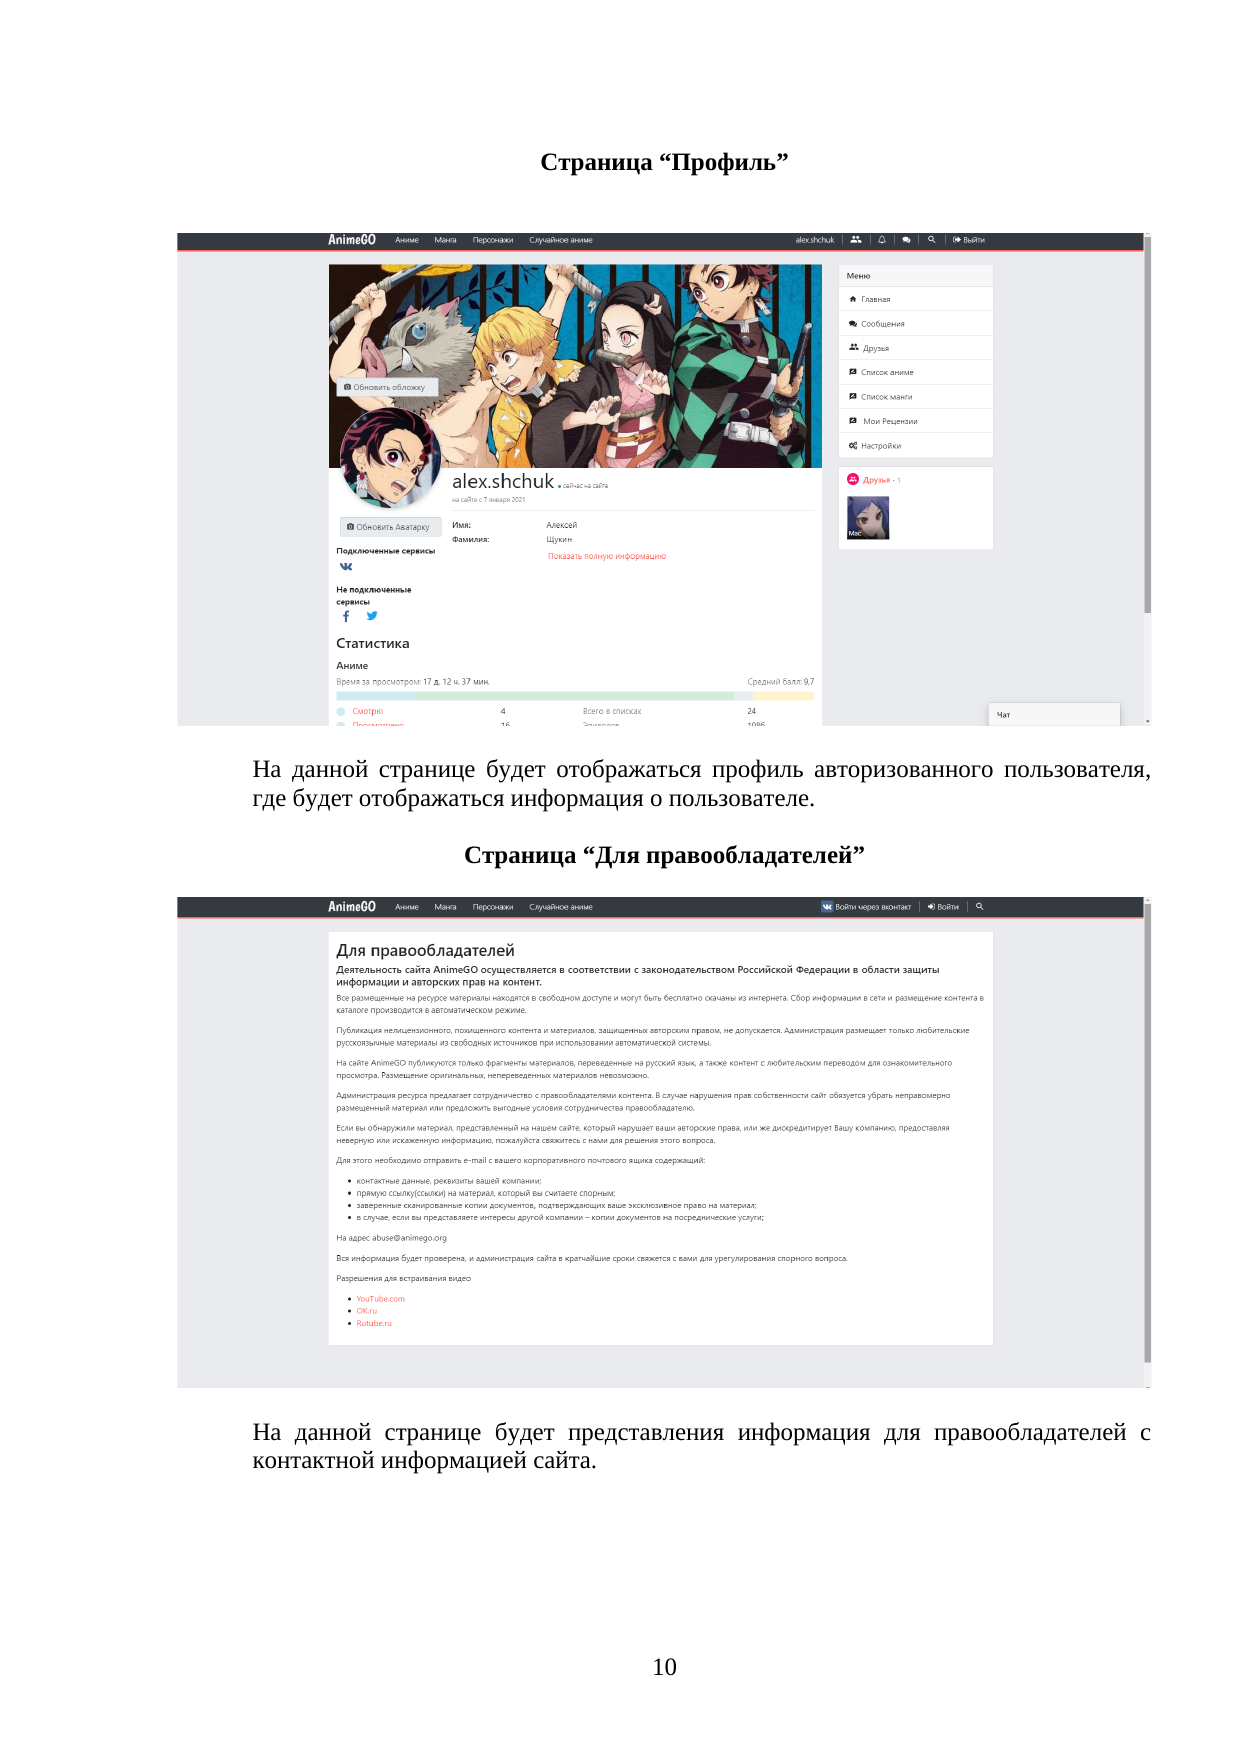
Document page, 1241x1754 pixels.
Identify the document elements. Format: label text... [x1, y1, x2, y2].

text Страница “Профиль” [177, 147, 1152, 176]
text Страница “Для правообладателей” [177, 840, 1152, 869]
picture [177, 233, 1152, 726]
picture [177, 897, 1152, 1388]
text На данной странице будет представления информация для правообладателей с контактной информацией сайта. [252, 1417, 1152, 1474]
text На данной странице будет отображаться профиль авторизованного пользователя, где будет отображаться информация о пользователе. [252, 754, 1152, 812]
